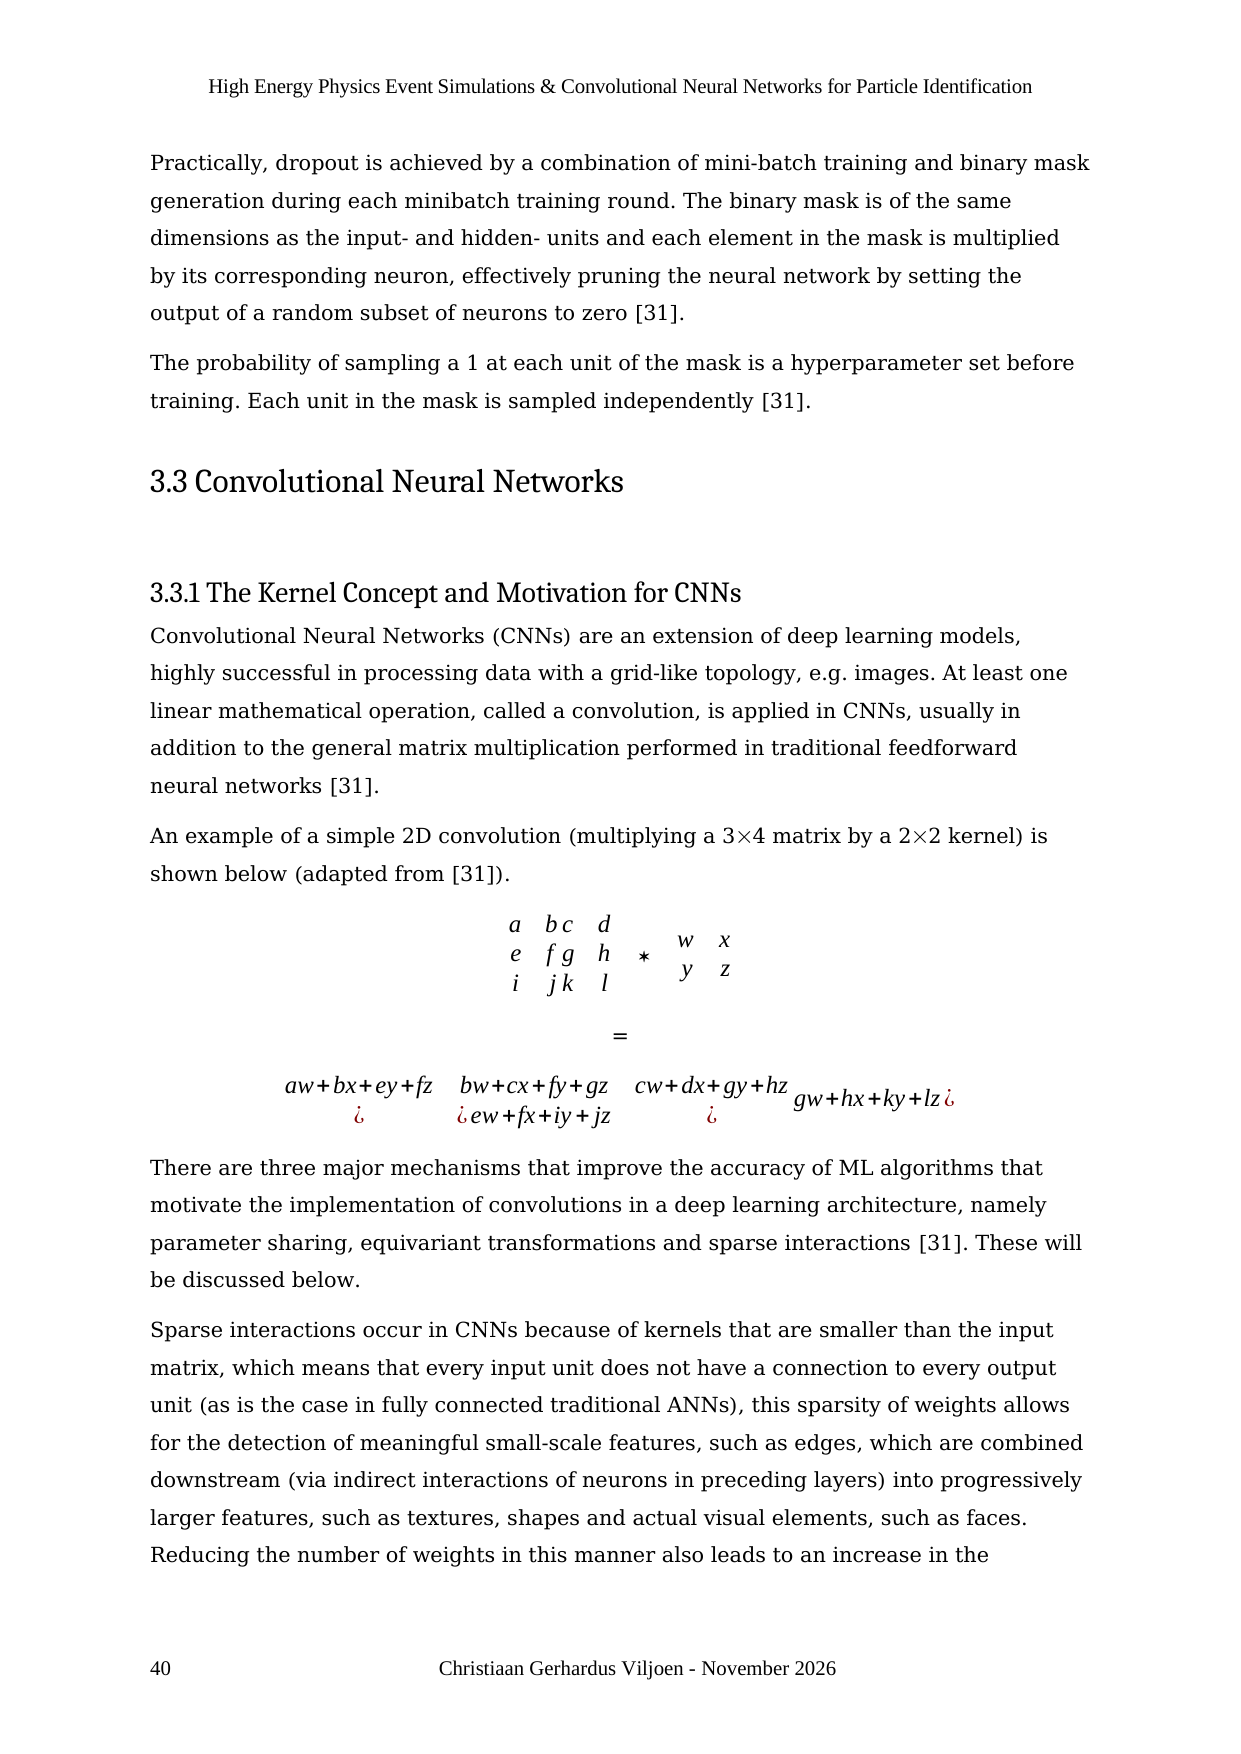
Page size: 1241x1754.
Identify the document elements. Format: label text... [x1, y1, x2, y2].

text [150, 1317, 1090, 1567]
text There are three major mechanisms that improve the accuracy of ML algorithms that motivate the implementation of convolutions in a deep learning architecture, namely parameter sharing, equivariant transformations and sparse interactions . These will be discussed below. [150, 1154, 1090, 1292]
text Convolutional Neural Networks (CNNs) are an extension of deep learning models, highly successful in processing data with a grid-like topology, e.g. images. At least one linear mathematical operation, called a convolution, is applied in CNNs, usually in addition to the general matrix multiplication performed in traditional feedforward neural networks . [150, 623, 1090, 798]
subtitle Convolutional Neural Networks [150, 462, 1090, 501]
subtitle The Kernel Concept and Motivation for CNNs [150, 577, 1090, 610]
text Practically, dropout is achieved by a combination of mini-batch training and binary mask generation during each minibatch training round. The binary mask is of the same dimensions as the input- and hidden- units and each element in the mask is multiplied by its corresponding neuron, effectively pruning the neural network by setting the output of a random subset of neurons to zero . [150, 150, 1090, 325]
text = [150, 1022, 1090, 1047]
text An example of a simple 2D convolution (multiplying a 34 matrix by a 22 kernel) is shown below (adapted from ). [150, 823, 1090, 885]
text The probability of sampling a 1 at each unit of the mask is a hyperparameter set before training. Each unit in the mask is sampled independently . [150, 350, 1090, 412]
